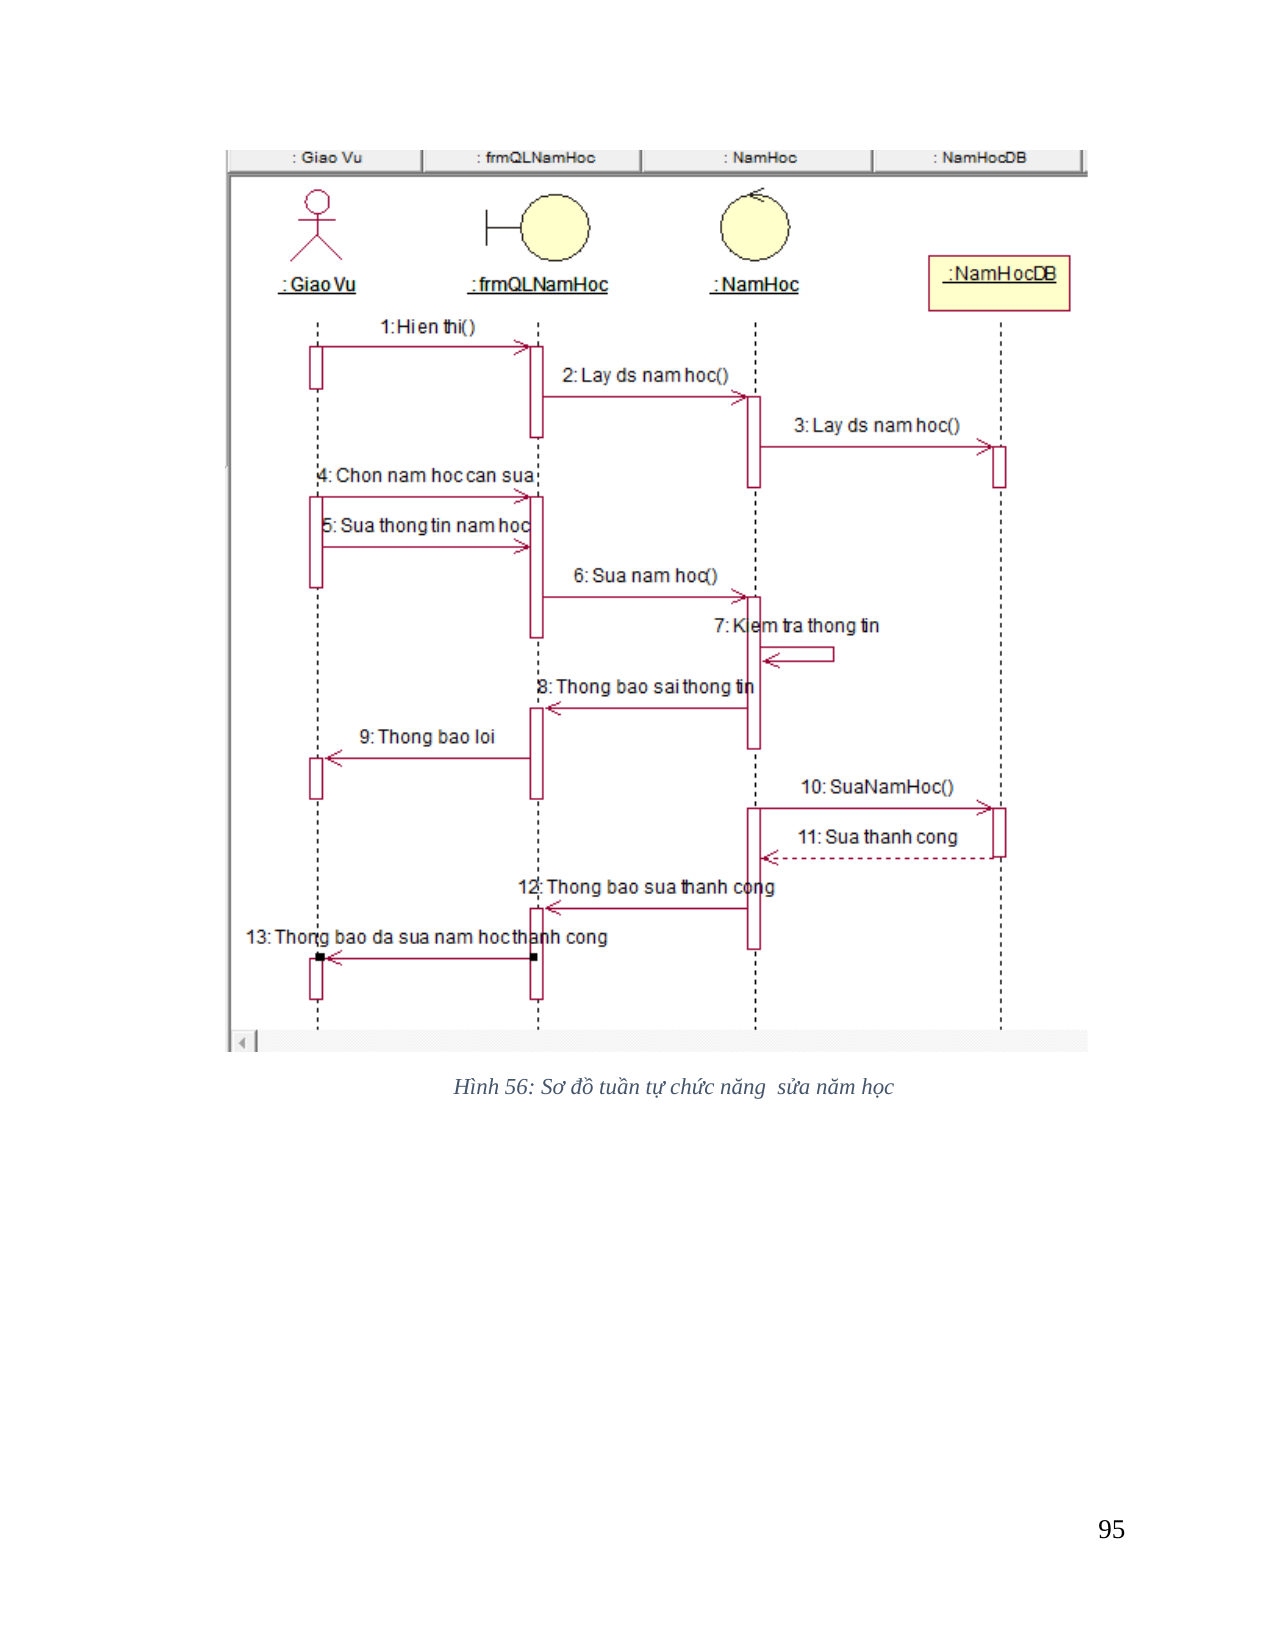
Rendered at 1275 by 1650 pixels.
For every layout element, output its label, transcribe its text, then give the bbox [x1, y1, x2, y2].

text Hình 56: Sơ đồ tuần tự chức năng sửa năm học [150, 1073, 1125, 1100]
picture [225, 150, 1088, 1052]
